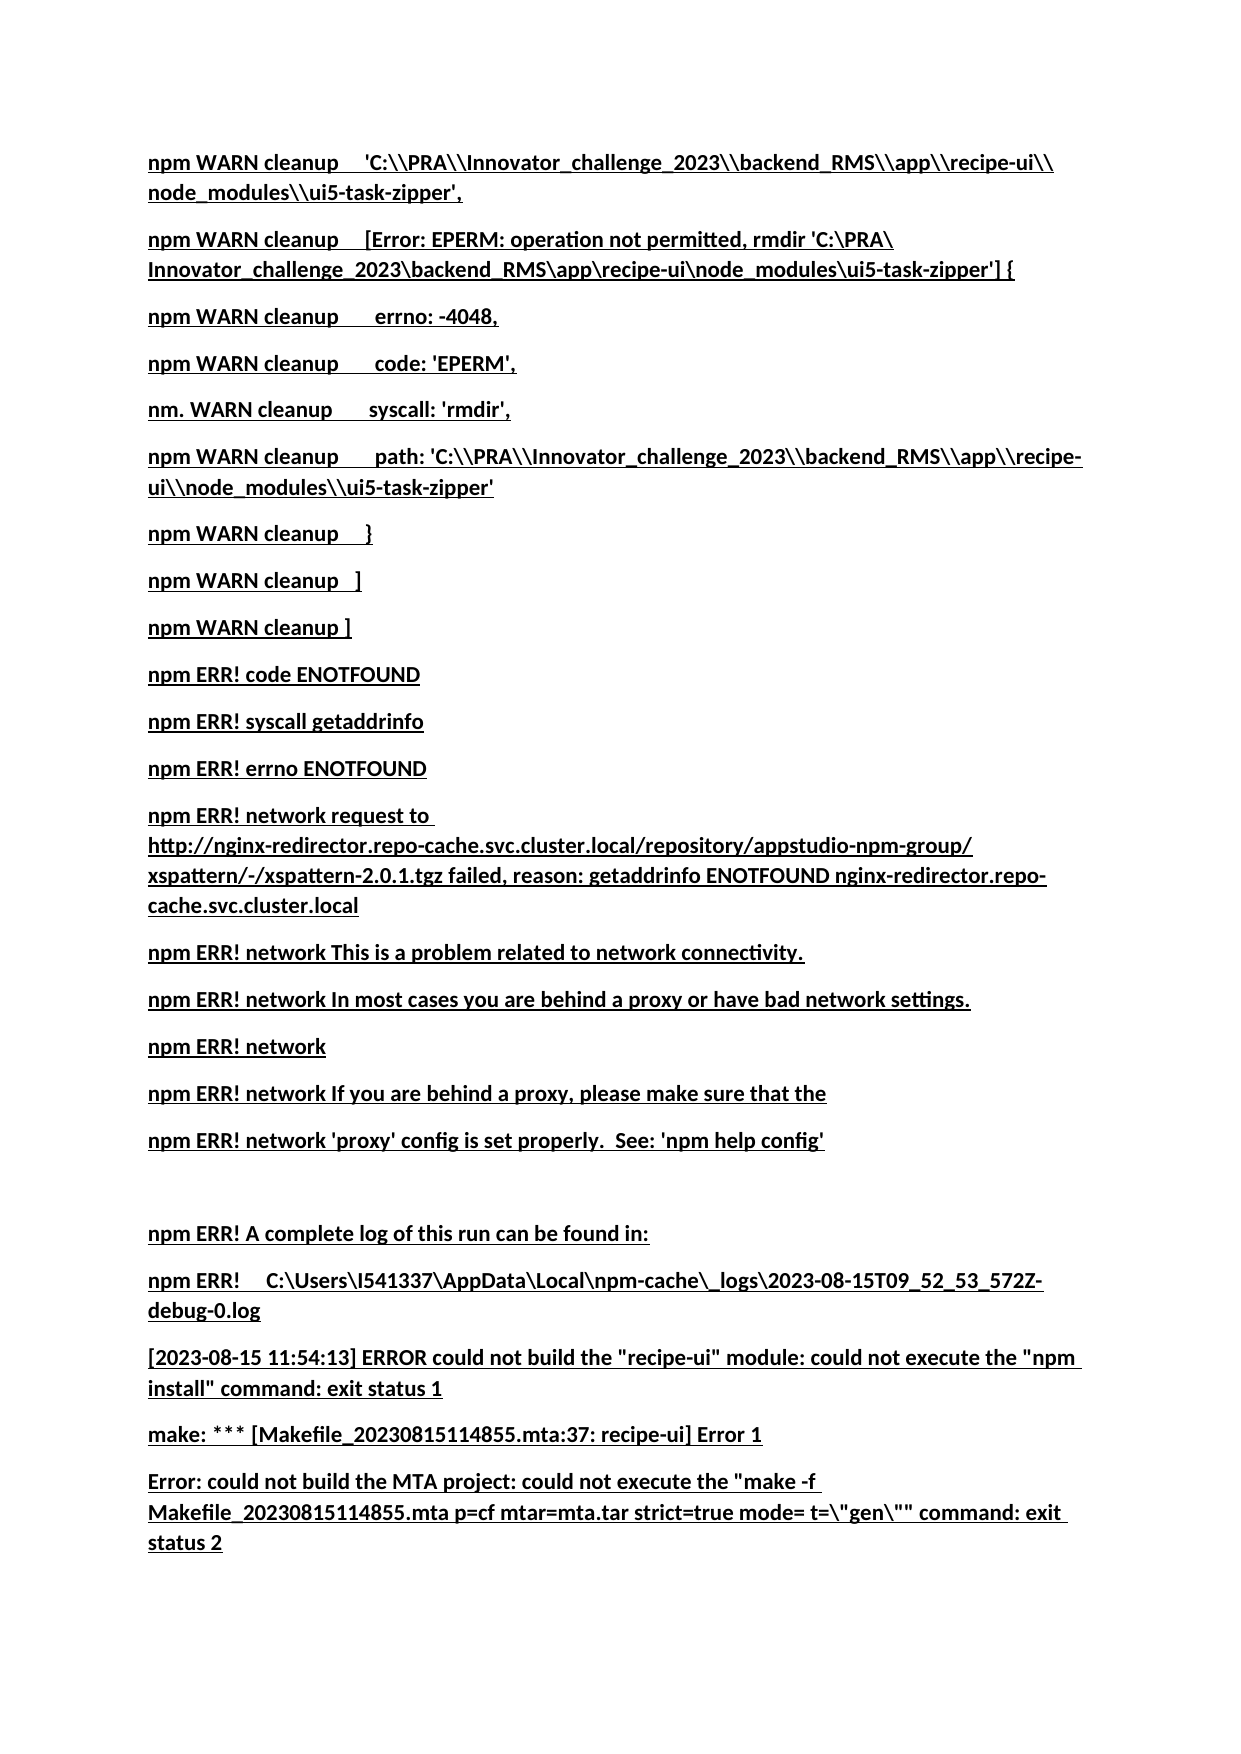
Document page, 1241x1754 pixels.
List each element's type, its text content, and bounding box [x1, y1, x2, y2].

text npm WARN cleanup errno: -4048, [148, 302, 1093, 330]
text nm. WARN cleanup syscall: 'rmdir', [148, 396, 1093, 423]
text Error: could not build the MTA project: could not execute the "make -f Makefile_20230815114855.mta p=cf mtar=mta.tar strict=true mode= t=\"gen\"" command: exit status 2 [148, 1467, 1093, 1556]
text npm WARN cleanup code: 'EPERM', [148, 349, 1093, 377]
text npm ERR! errno ENOTFOUND [148, 754, 1093, 782]
text make: *** [Makefile_20230815114855.mta:37: recipe-ui] Error 1 [148, 1421, 1093, 1448]
text npm ERR! network 'proxy' config is set properly. See: 'npm help config' [148, 1126, 1093, 1154]
text npm WARN cleanup 'C:\\PRA\\Innovator_challenge_2023\\backend_RMS\\app\\recipe-ui\\node_modules\\ui5-task-zipper', [148, 148, 1093, 206]
text npm ERR! network request to http://nginx-redirector.repo-cache.svc.cluster.local/repository/appstudio-npm-group/xspattern/-/xspattern-2.0.1.tgz failed, reason: getaddrinfo ENOTFOUND nginx-redirector.repo-cache.svc.cluster.local [148, 801, 1093, 919]
text npm ERR! C:\Users\I541337\AppData\Local\npm-cache\_logs\2023-08-15T09_52_53_572Z-debug-0.log [148, 1266, 1093, 1324]
text npm ERR! network In most cases you are behind a proxy or have bad network settings. [148, 985, 1093, 1013]
text npm ERR! code ENOTFOUND [148, 660, 1093, 688]
text npm WARN cleanup ] [148, 566, 1093, 594]
text npm ERR! A complete log of this run can be found in: [148, 1219, 1093, 1247]
text npm WARN cleanup ] [148, 613, 1093, 641]
text npm WARN cleanup [Error: EPERM: operation not permitted, rmdir 'C:\PRA\Innovator_challenge_2023\backend_RMS\app\recipe-ui\node_modules\ui5-task-zipper'] { [148, 225, 1093, 283]
text npm ERR! network If you are behind a proxy, please make sure that the [148, 1079, 1093, 1107]
text npm ERR! syscall getaddrinfo [148, 707, 1093, 735]
text npm WARN cleanup } [148, 519, 1093, 547]
text npm ERR! network [148, 1032, 1093, 1060]
text npm WARN cleanup path: 'C:\\PRA\\Innovator_challenge_2023\\backend_RMS\\app\\recipe-ui\\node_modules\\ui5-task-zipper' [148, 442, 1093, 501]
text npm ERR! network This is a problem related to network connectivity. [148, 938, 1093, 966]
text [2023-08-15 11:54:13] ERROR could not build the "recipe-ui" module: could not execute the "npm install" command: exit status 1 [148, 1343, 1093, 1402]
